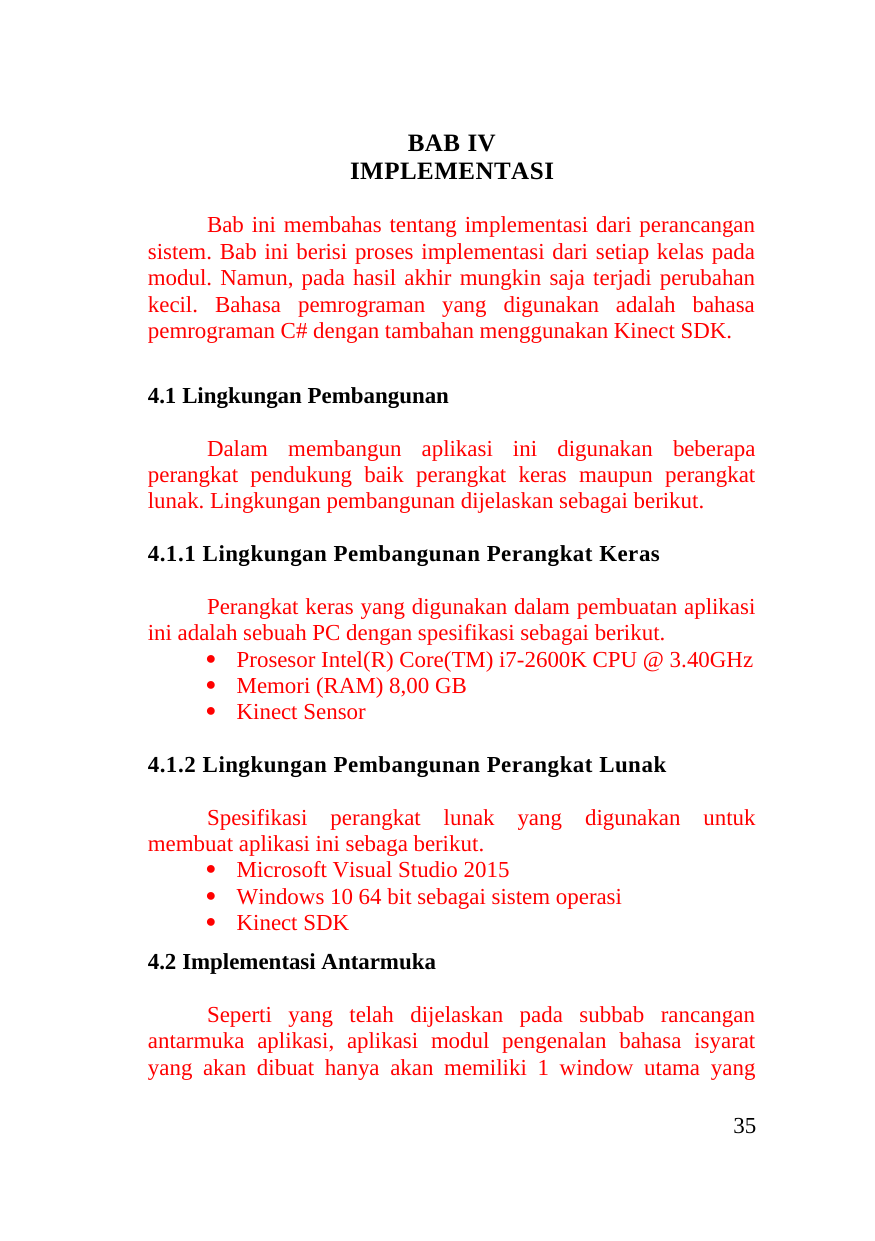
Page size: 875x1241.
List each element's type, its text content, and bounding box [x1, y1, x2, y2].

subtitle 4.1.1 Lingkungan Pembangunan Perangkat Keras [148, 540, 756, 567]
list Memori (RAM) 8,00 GB [207, 672, 756, 698]
list Windows 10 64 bit sebagai sistem operasi [207, 883, 756, 909]
list Prosesor Intel(R) Core(TM) i7-2600K CPU @ 3.40GHz [207, 646, 756, 672]
subtitle 4.1 Lingkungan Pembangunan [148, 382, 756, 408]
list Microsoft Visual Studio 2015 [207, 857, 756, 883]
list Kinect SDK [207, 909, 756, 936]
text Bab ini membahas tentang implementasi dari perancangan sistem. Bab ini berisi proses implementasi dari setiap kelas pada modul. Namun, pada hasil akhir mungkin saja terjadi perubahan kecil. Bahasa pemrograman yang digunakan adalah bahasa pemrograman C# dengan tambahan menggunakan Kinect SDK. [148, 212, 756, 343]
subtitle 4.2 Implementasi Antarmuka [148, 948, 756, 974]
list Kinect Sensor [207, 698, 756, 725]
subtitle 4.1.2 Lingkungan Pembangunan Perangkat Lunak [148, 751, 756, 777]
text Spesifikasi perangkat lunak yang digunakan untuk membuat aplikasi ini sebaga berikut. [148, 804, 756, 857]
text Perangkat keras yang digunakan dalam pembuatan aplikasi ini adalah sebuah PC dengan spesifikasi sebagai berikut. [148, 593, 756, 646]
subtitle BAB IV IMPLEMENTASI [148, 128, 756, 185]
text Dalam membangun aplikasi ini digunakan beberapa perangkat pendukung baik perangkat keras maupun perangkat lunak. Lingkungan pembangunan dijelaskan sebagai berikut. [148, 435, 756, 514]
